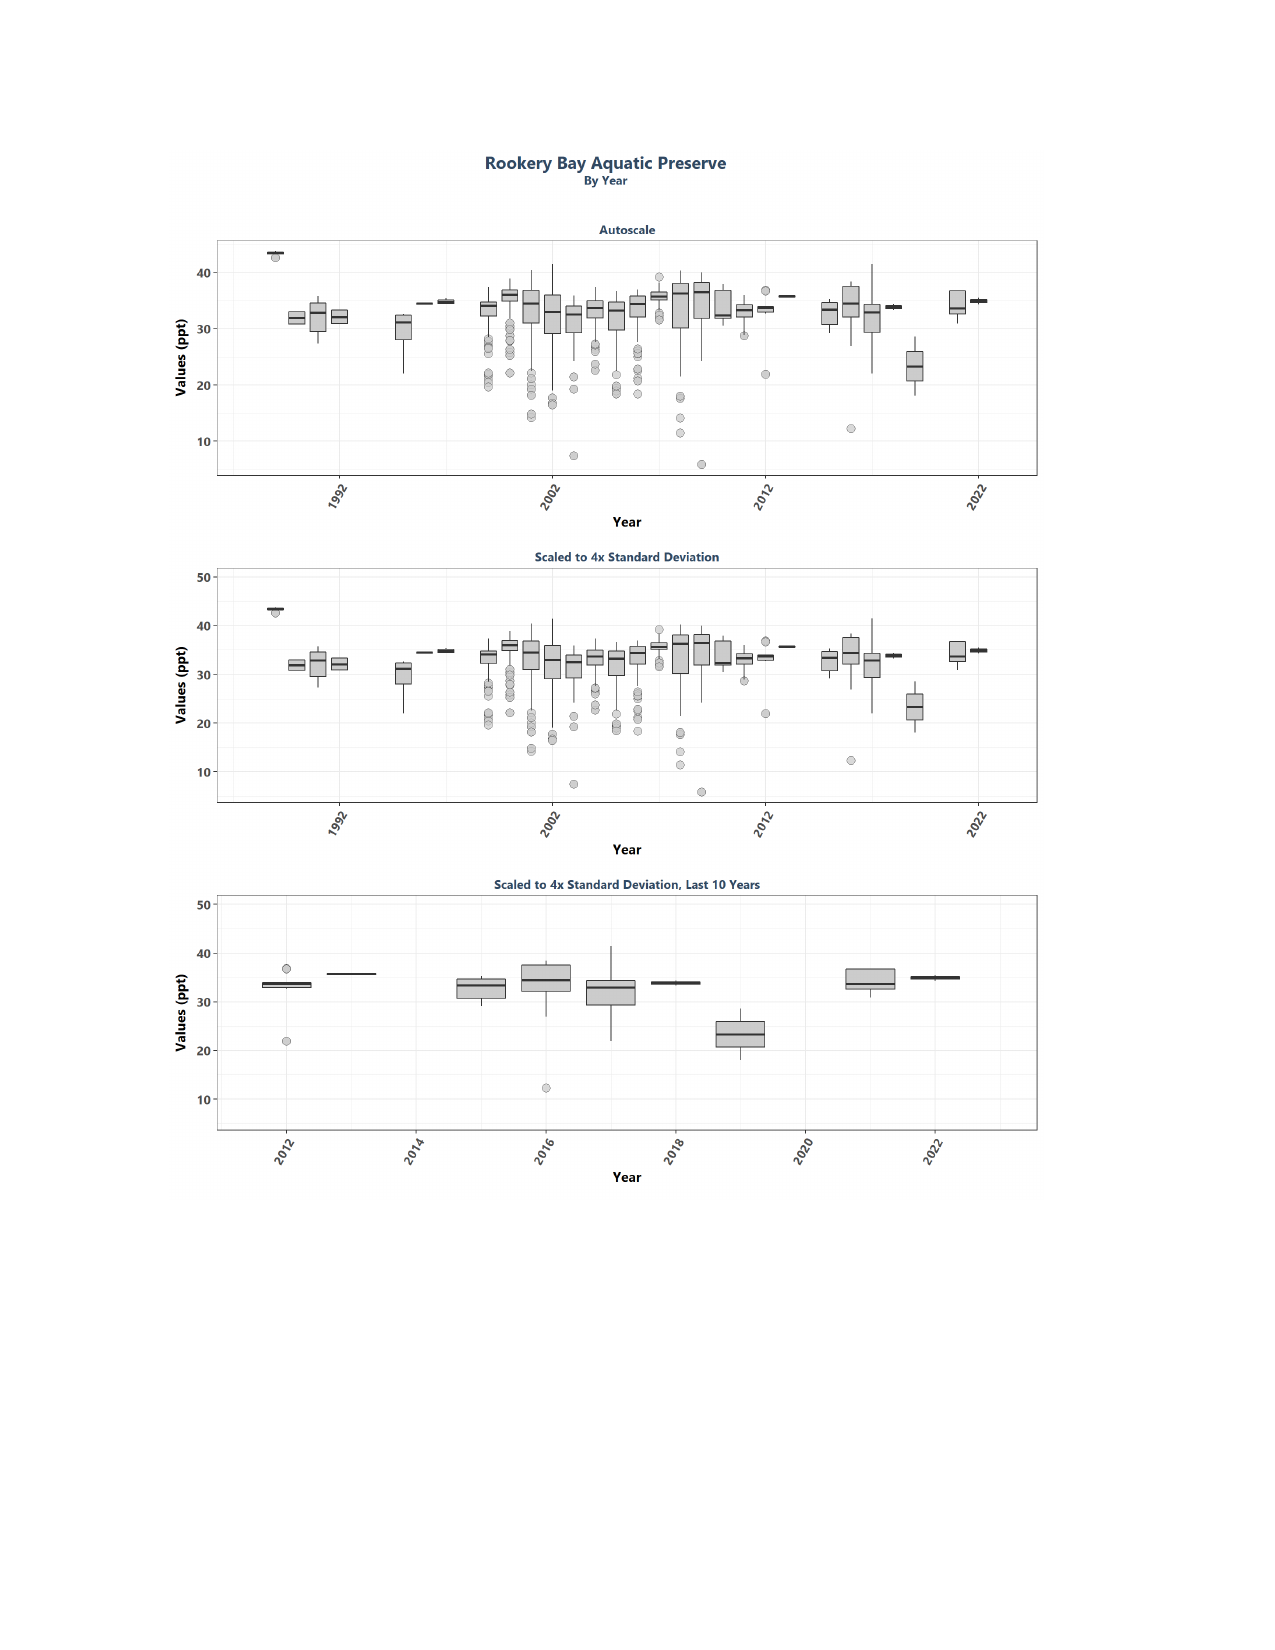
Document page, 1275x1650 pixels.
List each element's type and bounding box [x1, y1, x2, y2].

picture [168, 150, 1044, 1200]
